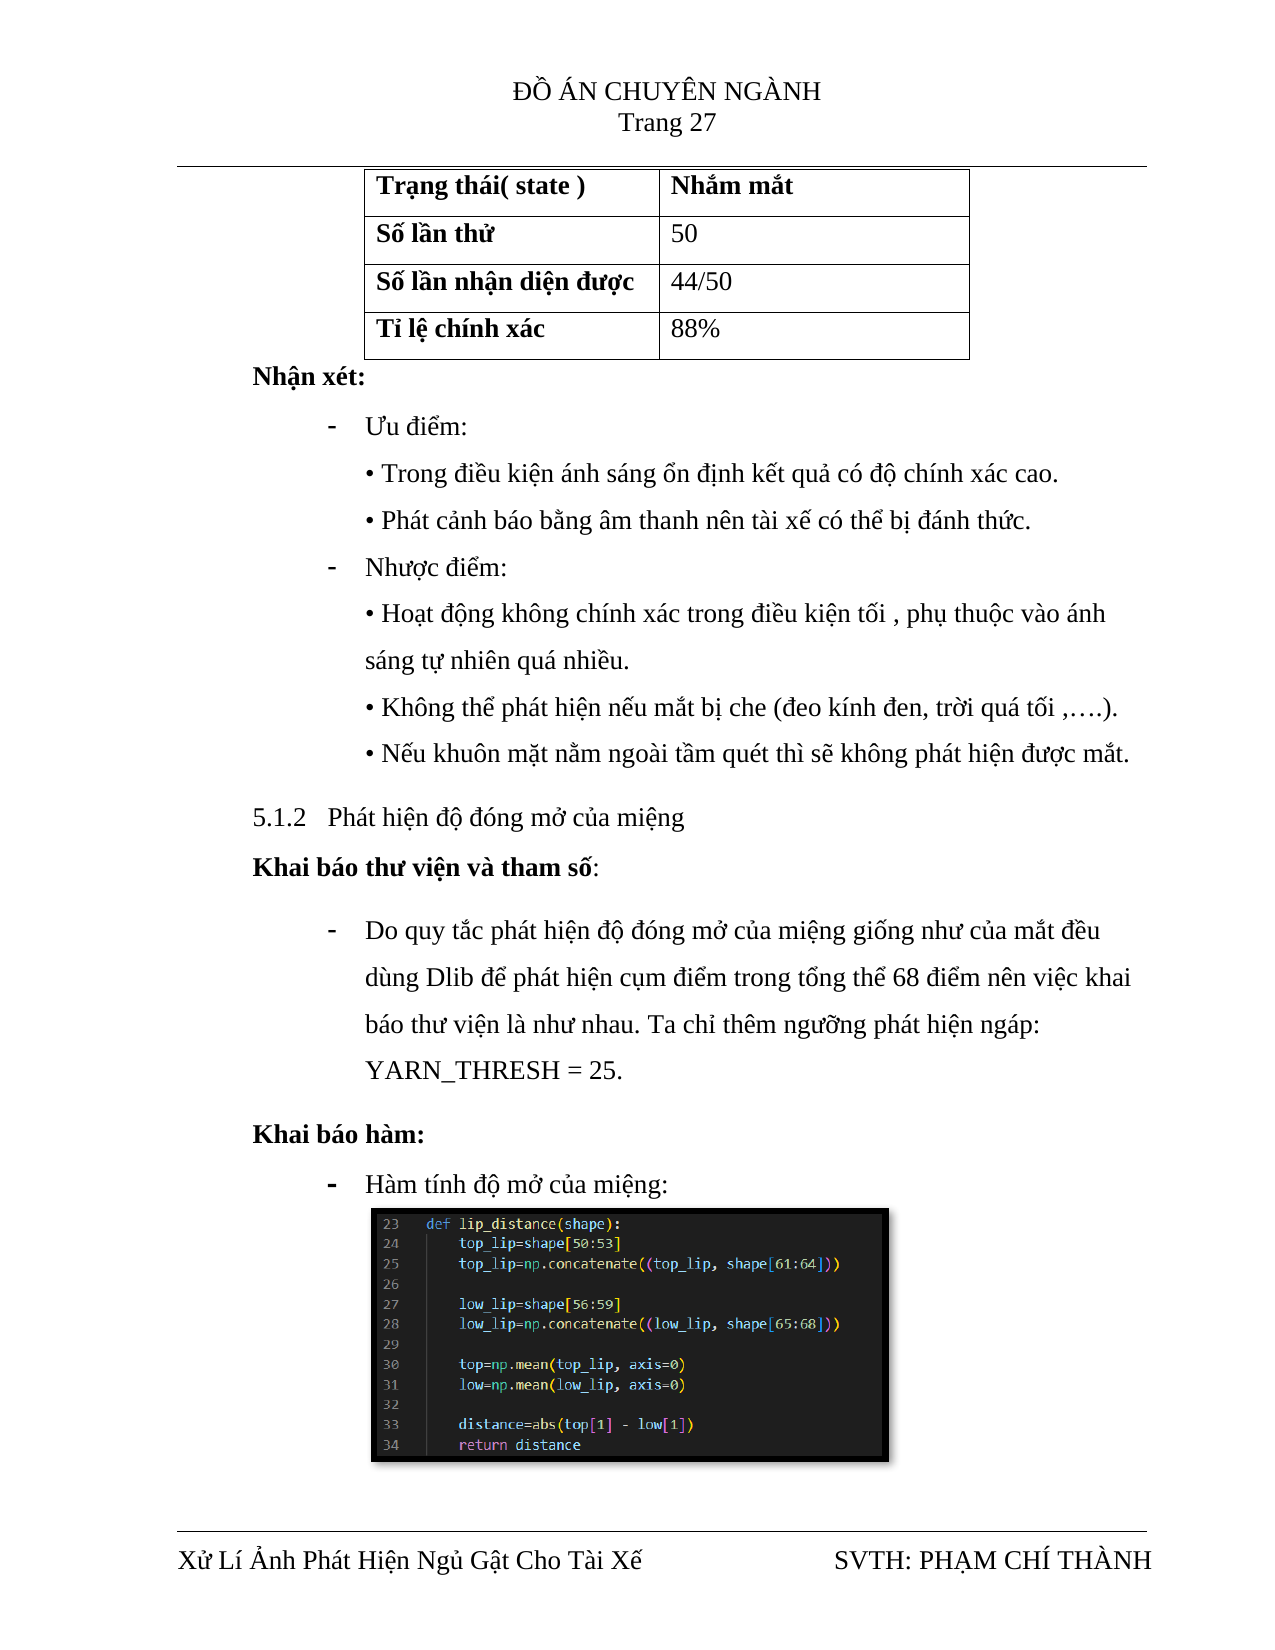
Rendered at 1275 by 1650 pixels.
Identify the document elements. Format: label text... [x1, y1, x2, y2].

text Phát hiện độ đóng mở của miệng [252, 801, 1157, 832]
text Nhận xét: [252, 360, 1157, 391]
list Ưu điểm: • Trong điều kiện ánh sáng ổn định kết quả có độ chính xác cao. • Phát cảnh báo bằng âm thanh nên tài xế có thể bị đánh thức. [327, 411, 1157, 535]
table_header Trạng thái( state ) [365, 170, 659, 216]
text Khai báo hàm: [252, 1118, 1157, 1149]
table_cell Số lần nhận diện được [365, 265, 659, 312]
table_cell Số lần thử [365, 217, 659, 264]
list Do quy tắc phát hiện độ đóng mở của miệng giống như của mắt đều dùng Dlib để phát hiện cụm điểm trong tổng thể 68 điểm nên việc khai báo thư viện là như nhau. Ta chỉ thêm ngưỡng phát hiện ngáp: YARN_THRESH = 25. [327, 914, 1157, 1086]
table_header Nhắm mắt [660, 170, 969, 216]
table_cell 50 [660, 217, 969, 264]
text Khai báo thư viện và tham số: [252, 851, 1157, 882]
list Nhược điểm: • Hoạt động không chính xác trong điều kiện tối , phụ thuộc vào ánh sáng tự nhiên quá nhiều. • Không thể phát hiện nếu mắt bị che (đeo kính đen, trời quá tối ,….). • Nếu khuôn mặt nằm ngoài tầm quét thì sẽ không phát hiện được mắt. [327, 551, 1157, 768]
picture [377, 1214, 882, 1456]
table_cell 88% [660, 313, 969, 359]
table_cell 44/50 [660, 265, 969, 312]
table_cell Tỉ lệ chính xác [365, 313, 659, 359]
